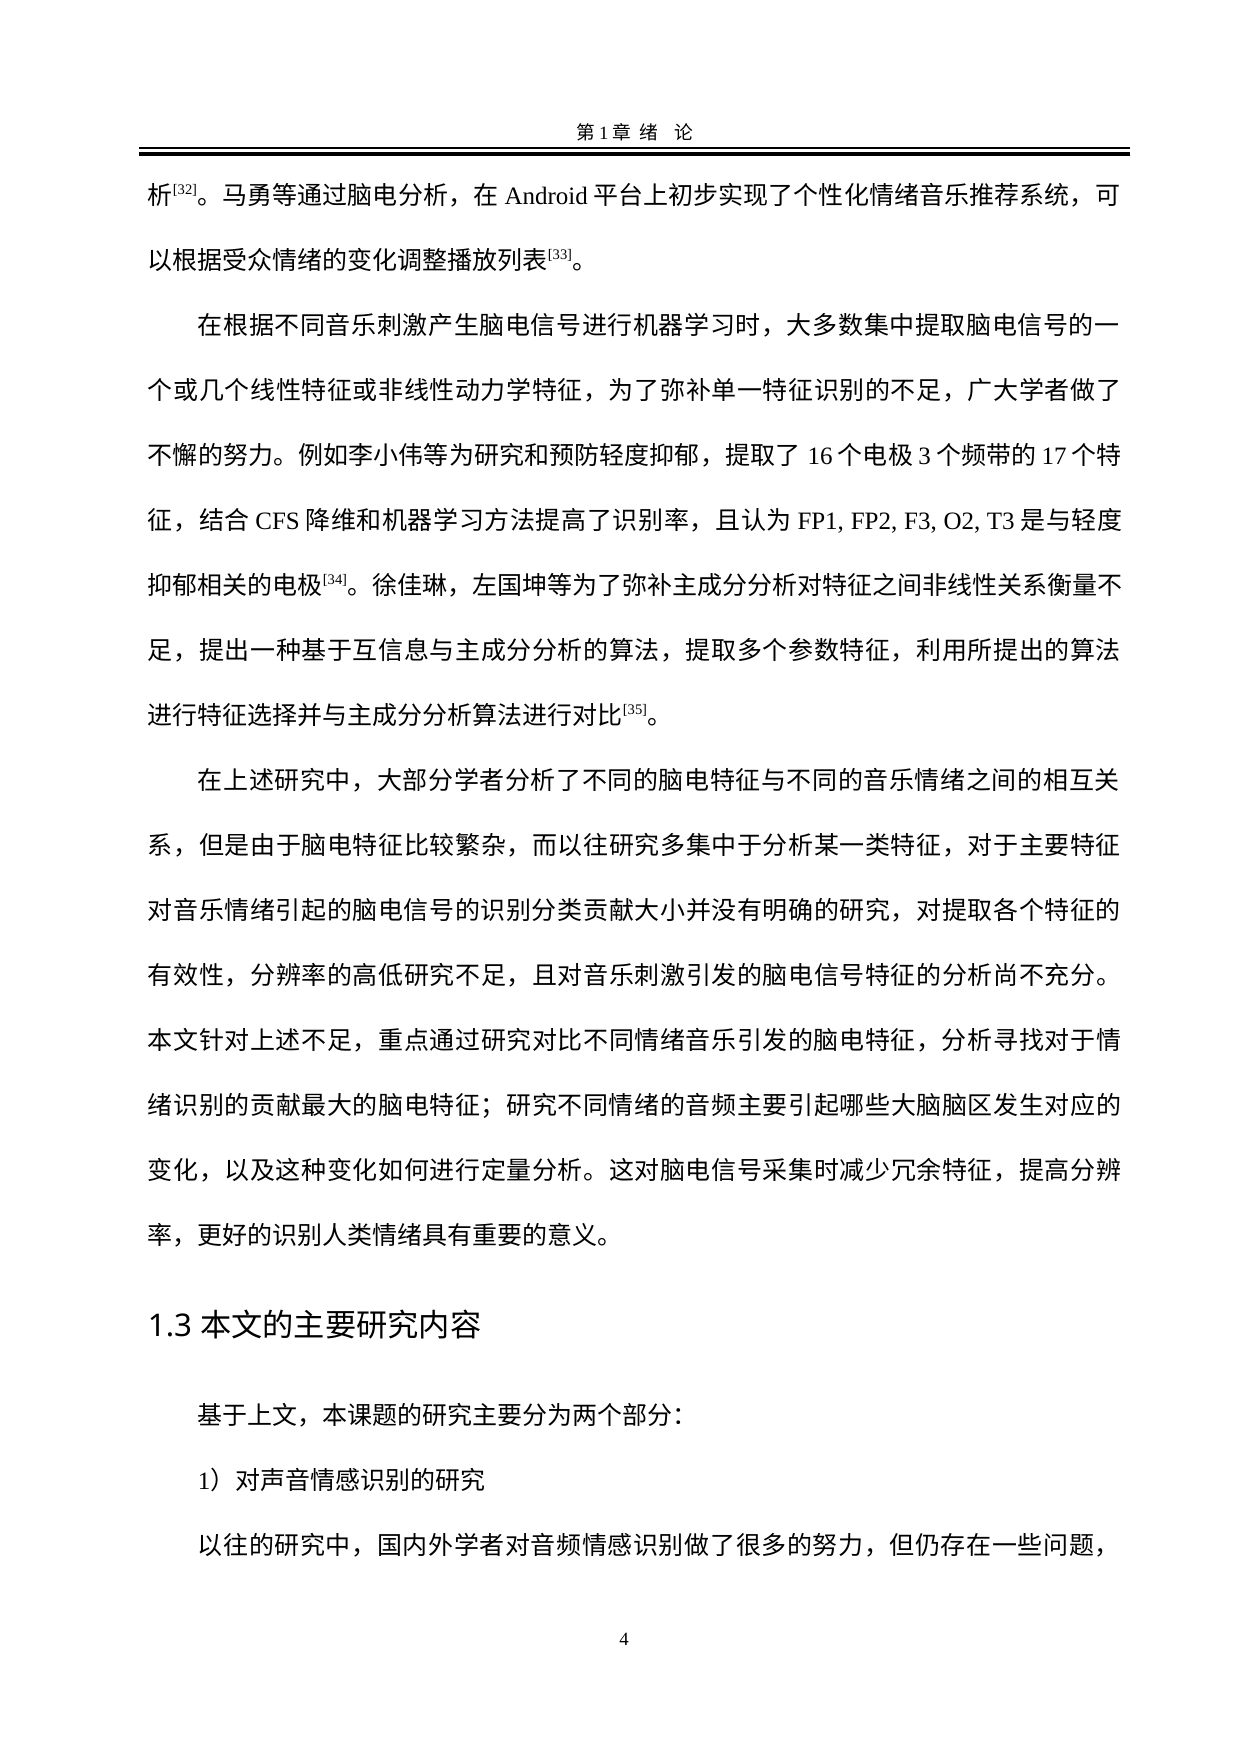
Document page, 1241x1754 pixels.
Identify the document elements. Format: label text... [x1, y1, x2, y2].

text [148, 161, 1122, 291]
text 在根据不同音乐刺激产生脑电信号进行机器学习时，大多数集中提取脑电信号的一个或几个线性特征或非线性动力学特征，为了弥补单一特征识别的不足，广大学者做了不懈的努力。例如李小伟等为研究和预防轻度抑郁，提取了16个电极3个频带的17个特征，结合CFS降维和机器学习方法提高了识别率，且认为FP1, FP2, F3, O2, T3是与轻度抑郁相关的电极[34]。徐佳琳，左国坤等为了弥补主成分分析对特征之间非线性关系衡量不足，提出一种基于互信息与主成分分析的算法，提取多个参数特征，利用所提出的算法进行特征选择并与主成分分析算法进行对比[35]。 [148, 291, 1122, 746]
text 1.3 本文的主要研究内容 [148, 1291, 1122, 1356]
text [148, 1511, 1122, 1576]
text 1）对声音情感识别的研究 [148, 1446, 1122, 1511]
text 基于上文，本课题的研究主要分为两个部分： [148, 1381, 1122, 1446]
text 在上述研究中，大部分学者分析了不同的脑电特征与不同的音乐情绪之间的相互关系，但是由于脑电特征比较繁杂，而以往研究多集中于分析某一类特征，对于主要特征对音乐情绪引起的脑电信号的识别分类贡献大小并没有明确的研究，对提取各个特征的有效性，分辨率的高低研究不足，且对音乐刺激引发的脑电信号特征的分析尚不充分。本文针对上述不足，重点通过研究对比不同情绪音乐引发的脑电特征，分析寻找对于情绪识别的贡献最大的脑电特征；研究不同情绪的音频主要引起哪些大脑脑区发生对应的变化，以及这种变化如何进行定量分析。这对脑电信号采集时减少冗余特征，提高分辨率，更好的识别人类情绪具有重要的意义。 [148, 746, 1122, 1266]
